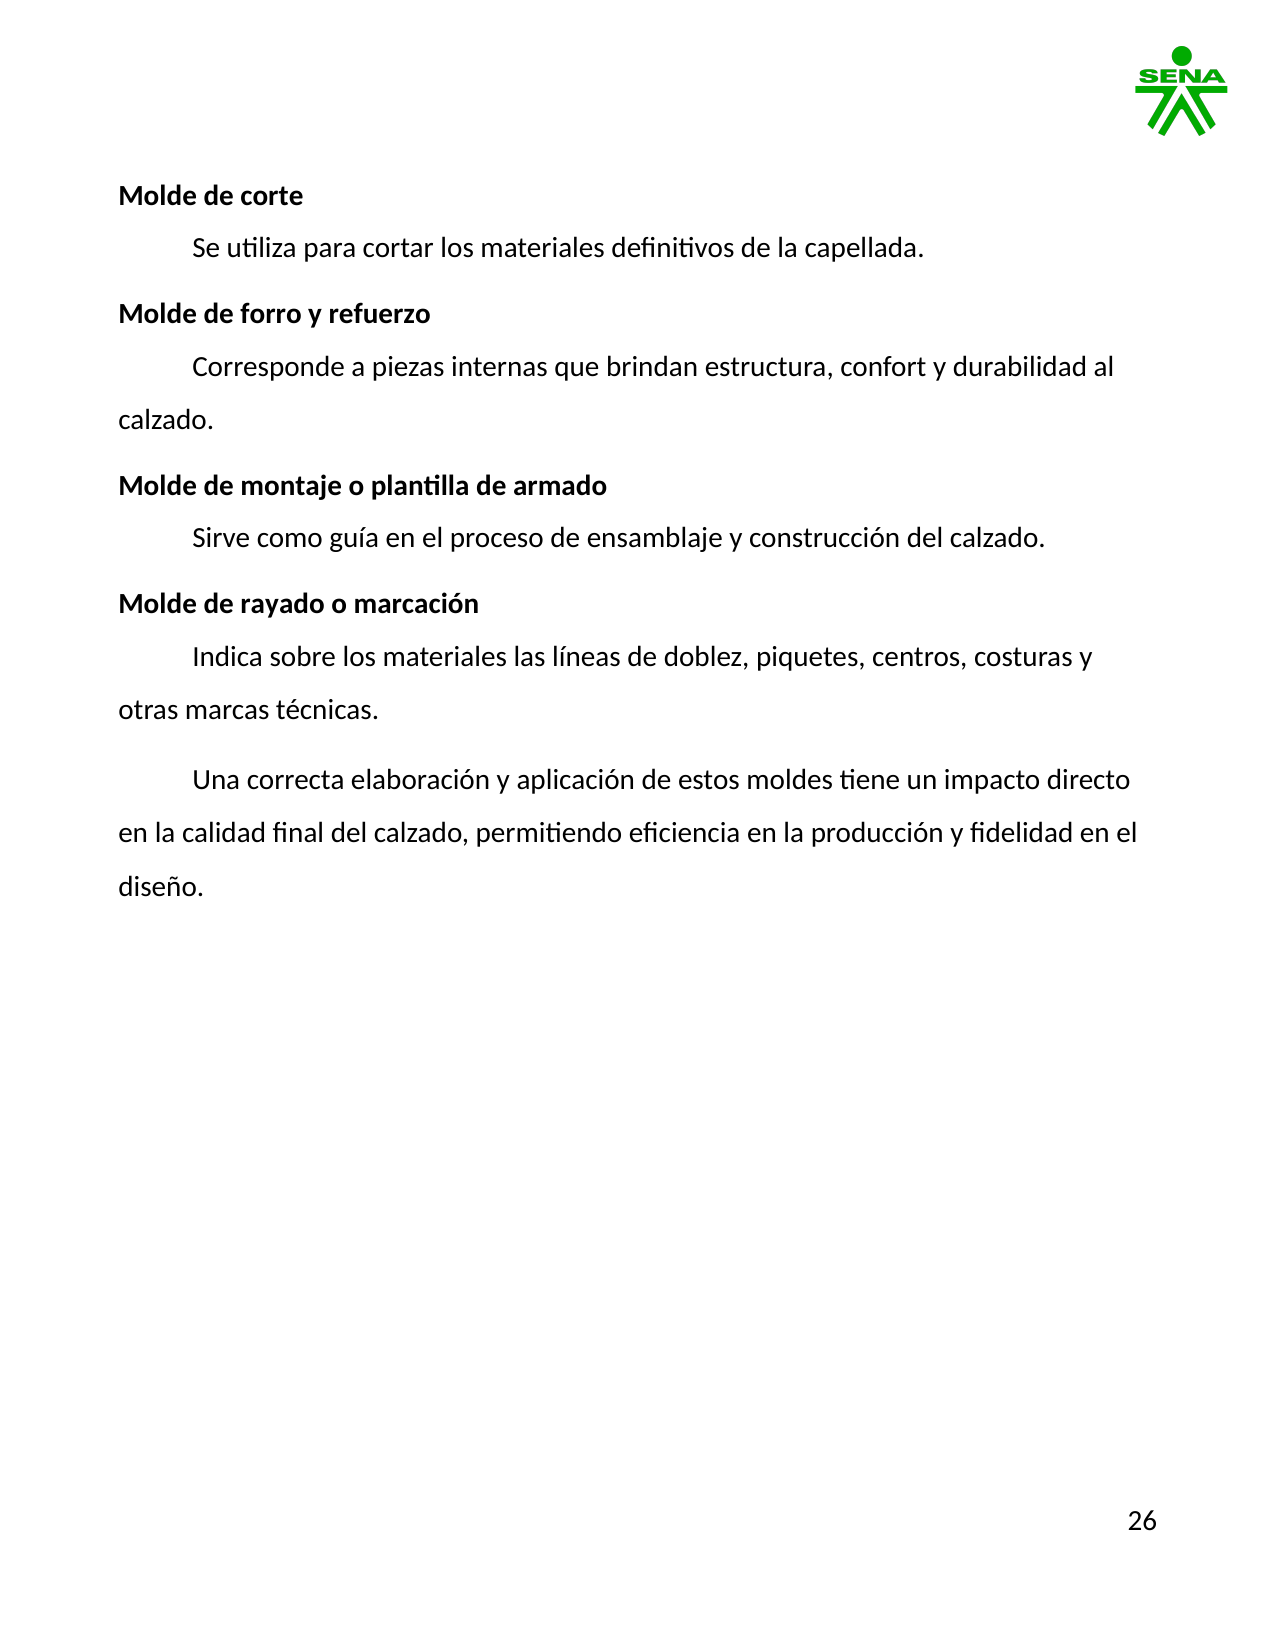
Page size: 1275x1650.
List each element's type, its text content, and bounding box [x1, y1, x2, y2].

text Indica sobre los materiales las líneas de doblez, piquetes, centros, costuras y otras marcas técnicas. [118, 638, 1157, 727]
text Sirve como guía en el proceso de ensamblaje y construcción del calzado. [118, 519, 1157, 555]
text Una correcta elaboración y aplicación de estos moldes tiene un impacto directo en la calidad final del calzado, permitiendo eficiencia en la producción y fidelidad en el diseño. [118, 761, 1157, 904]
text Se utiliza para cortar los materiales definitivos de la capellada. [118, 229, 1157, 265]
subtitle Molde de rayado o marcación [118, 585, 1157, 621]
subtitle Molde de corte [118, 177, 1157, 213]
subtitle Molde de montaje o plantilla de armado [118, 467, 1157, 503]
text Corresponde a piezas internas que brindan estructura, confort y durabilidad al calzado. [118, 348, 1157, 437]
subtitle Molde de forro y refuerzo [118, 295, 1157, 331]
picture [1135, 46, 1228, 136]
